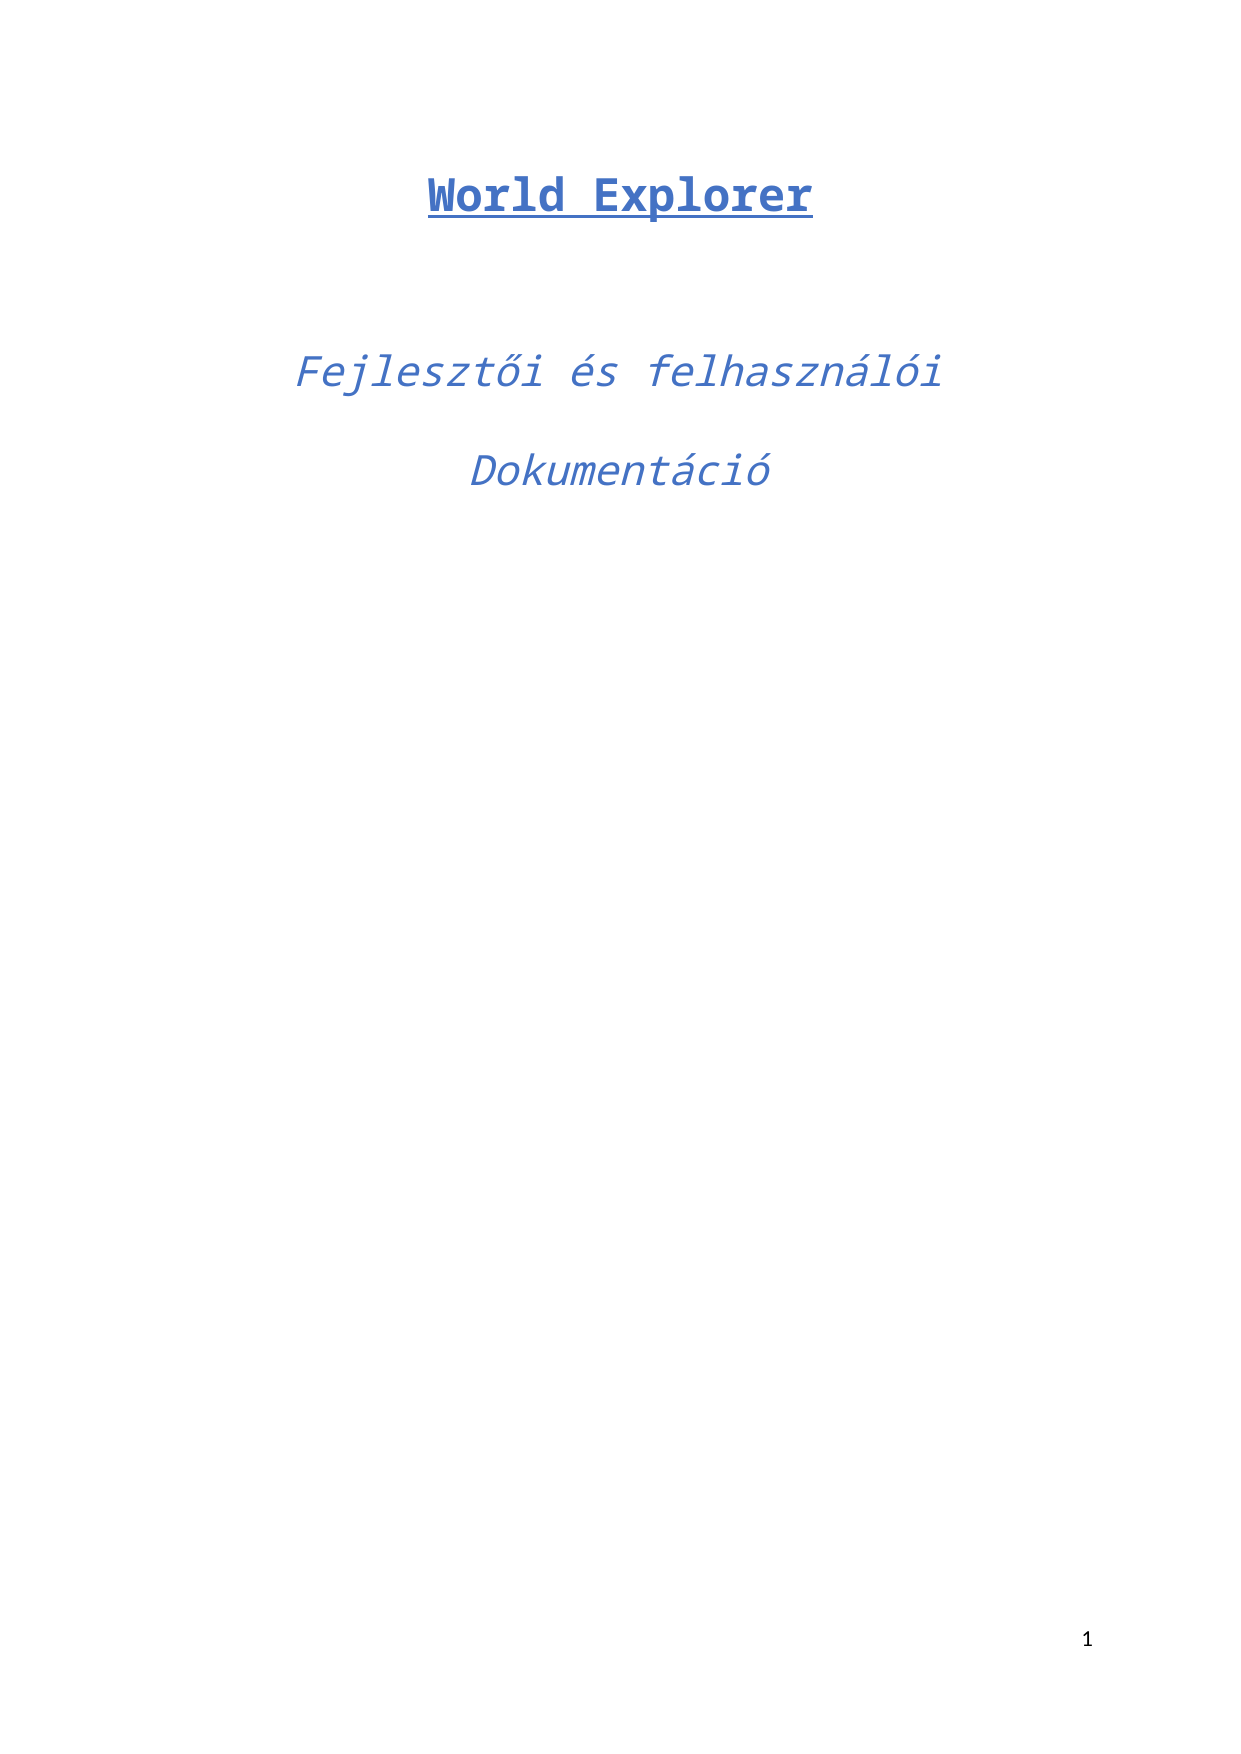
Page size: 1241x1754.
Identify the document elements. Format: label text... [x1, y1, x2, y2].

text World Explorer [148, 162, 1093, 225]
text Dokumentáció [148, 441, 1093, 498]
text Fejlesztői és felhasználói [148, 342, 1093, 399]
